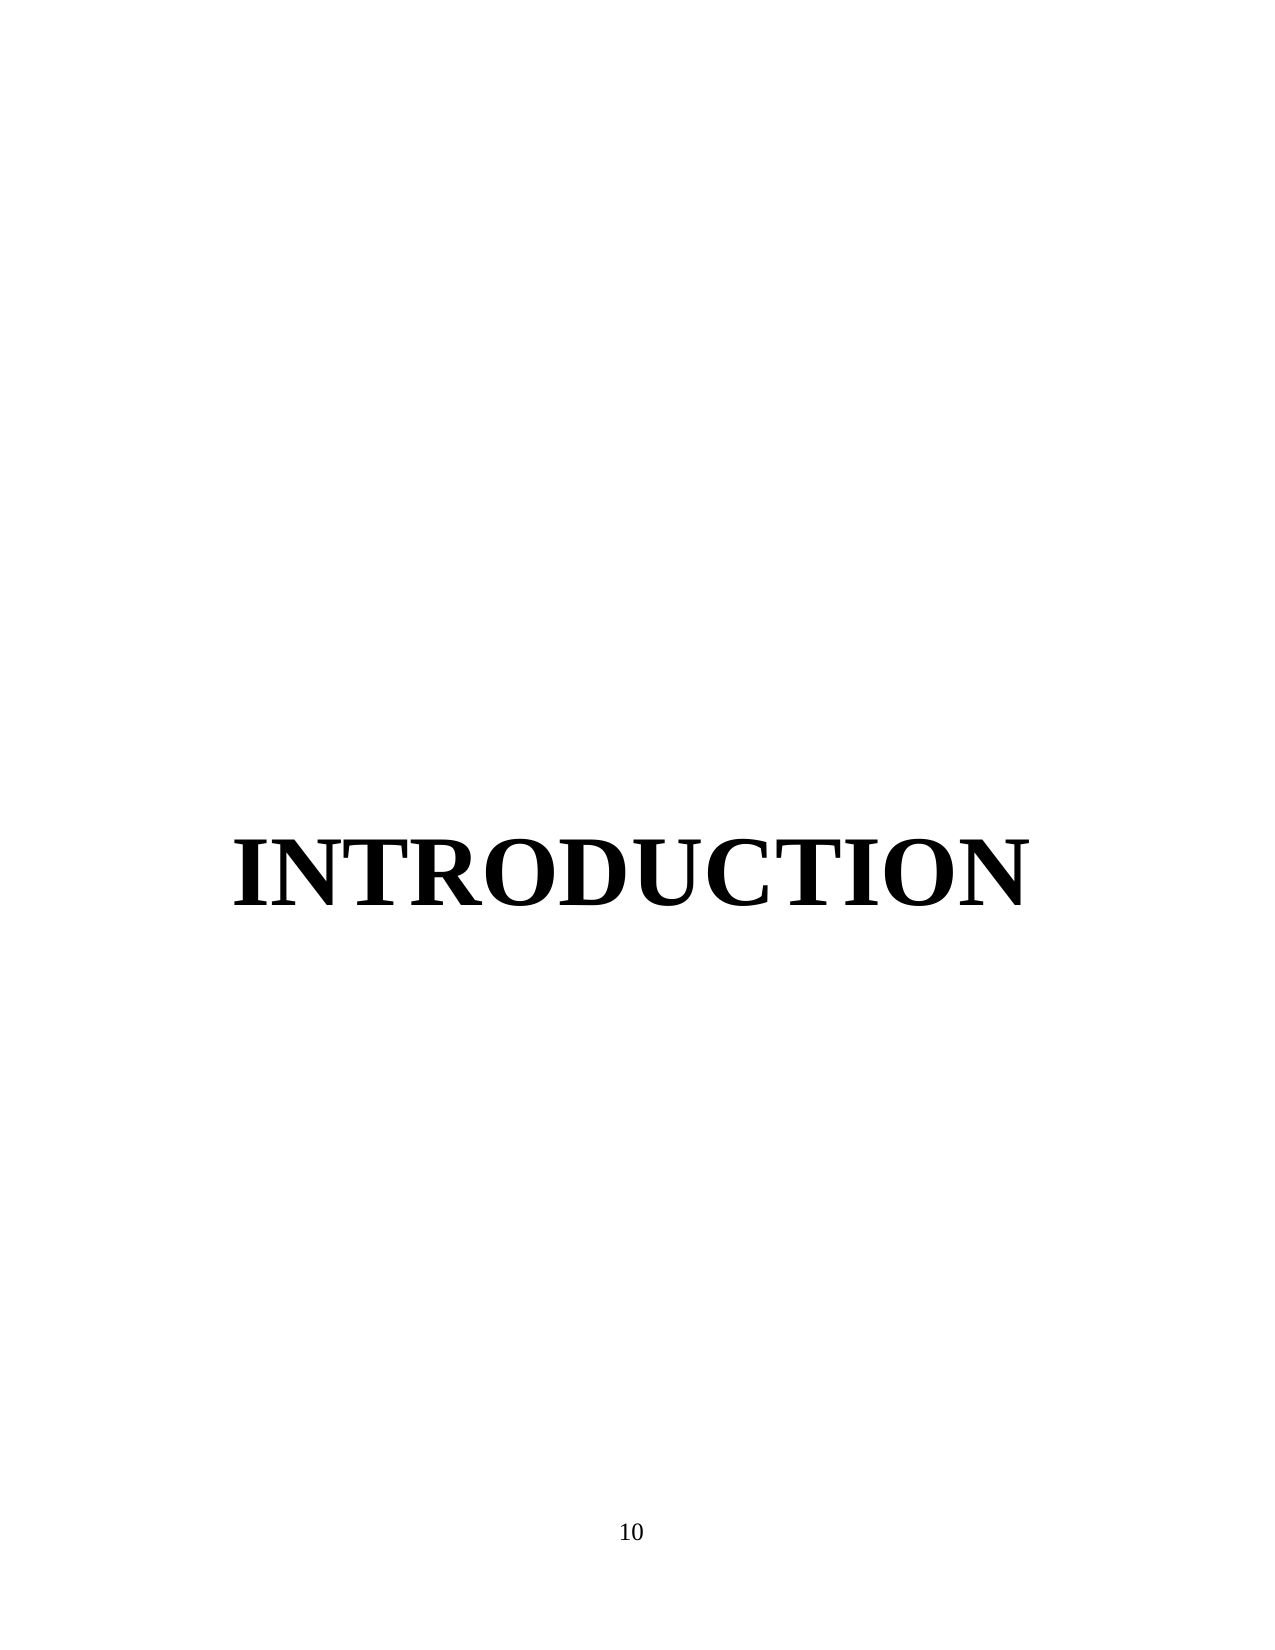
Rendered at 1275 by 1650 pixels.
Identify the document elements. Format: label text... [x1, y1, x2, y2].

text INTRODUCTION [125, 812, 1137, 927]
